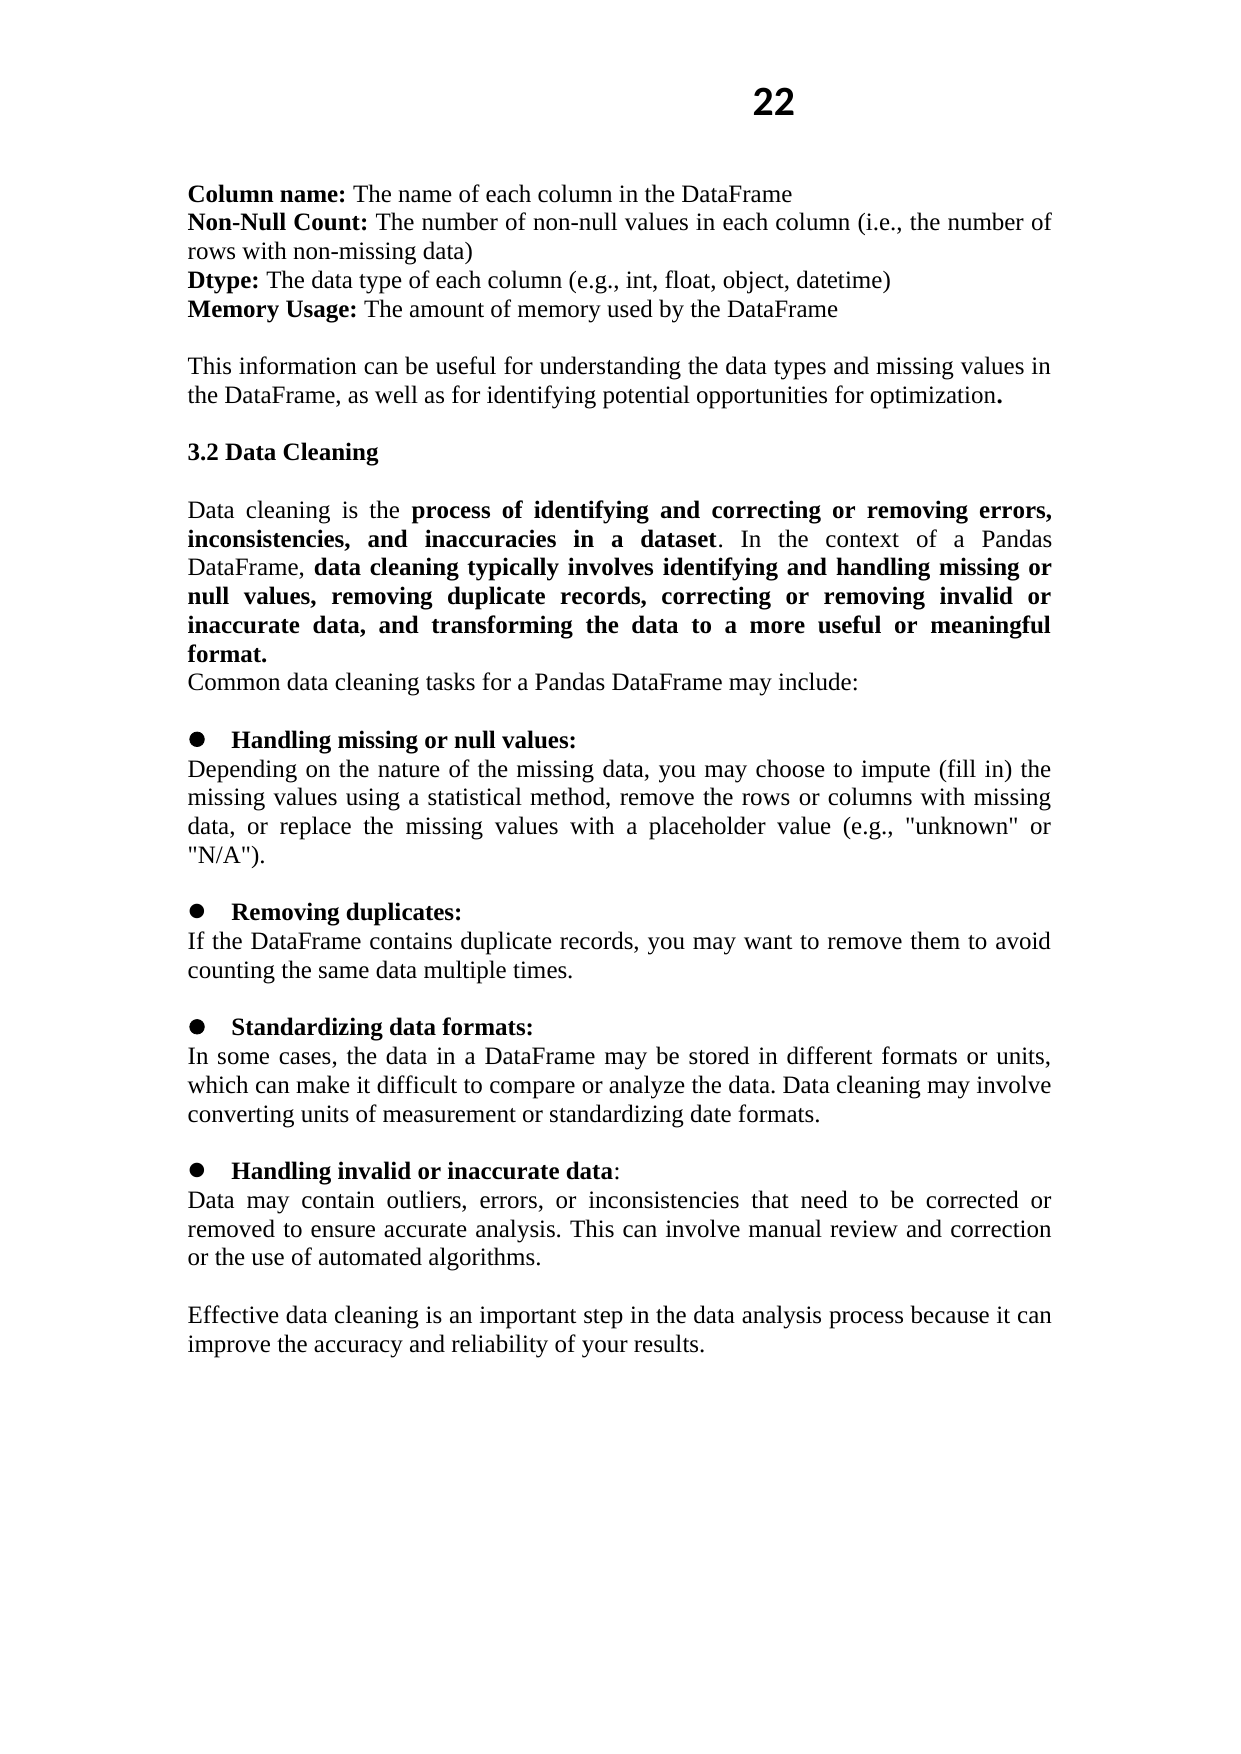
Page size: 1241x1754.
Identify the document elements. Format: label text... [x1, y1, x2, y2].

list Removing duplicates: [187, 897, 1053, 926]
text Column name: The name of each column in the DataFrame [187, 179, 1053, 207]
text Memory Usage: The amount of memory used by the DataFrame [187, 294, 1053, 322]
text Common data cleaning tasks for a Pandas DataFrame may include: [187, 667, 1053, 696]
text Depending on the nature of the missing data, you may choose to impute (fill in) the missing values using a statistical method, remove the rows or columns with missing data, or replace the missing values with a placeholder value (e.g., "unknown" or "N/A"). [187, 754, 1053, 869]
text Non-Null Count: The number of non-null values in each column (i.e., the number of rows with non-missing data) [187, 207, 1053, 265]
text Dtype: The data type of each column (e.g., int, float, object, datetime) [187, 265, 1053, 294]
text In some cases, the data in a DataFrame may be stored in different formats or units, which can make it difficult to compare or analyze the data. Data cleaning may involve converting units of measurement or standardizing date formats. [187, 1041, 1053, 1127]
text Effective data cleaning is an important step in the data analysis process because it can improve the accuracy and reliability of your results. [187, 1300, 1053, 1357]
text Data cleaning is the process of identifying and correcting or removing errors, inconsistencies, and inaccuracies in a dataset. In the context of a Pandas DataFrame, data cleaning typically involves identifying and handling missing or null values, removing duplicate records, correcting or removing invalid or inaccurate data, and transforming the data to a more useful or meaningful format. [187, 495, 1053, 667]
text This information can be useful for understanding the data types and missing values in the DataFrame, as well as for identifying potential opportunities for optimization. [187, 351, 1053, 409]
text If the DataFrame contains duplicate records, you may want to remove them to avoid counting the same data multiple times. [187, 926, 1053, 984]
list Standardizing data formats: [187, 1012, 1053, 1041]
text Data may contain outliers, errors, or inconsistencies that need to be corrected or removed to ensure accurate analysis. This can involve manual review and correction or the use of automated algorithms. [187, 1185, 1053, 1271]
text 3.2 Data Cleaning [187, 437, 1053, 466]
list Handling invalid or inaccurate data: [187, 1156, 1053, 1185]
list Handling missing or null values: [187, 725, 1053, 754]
